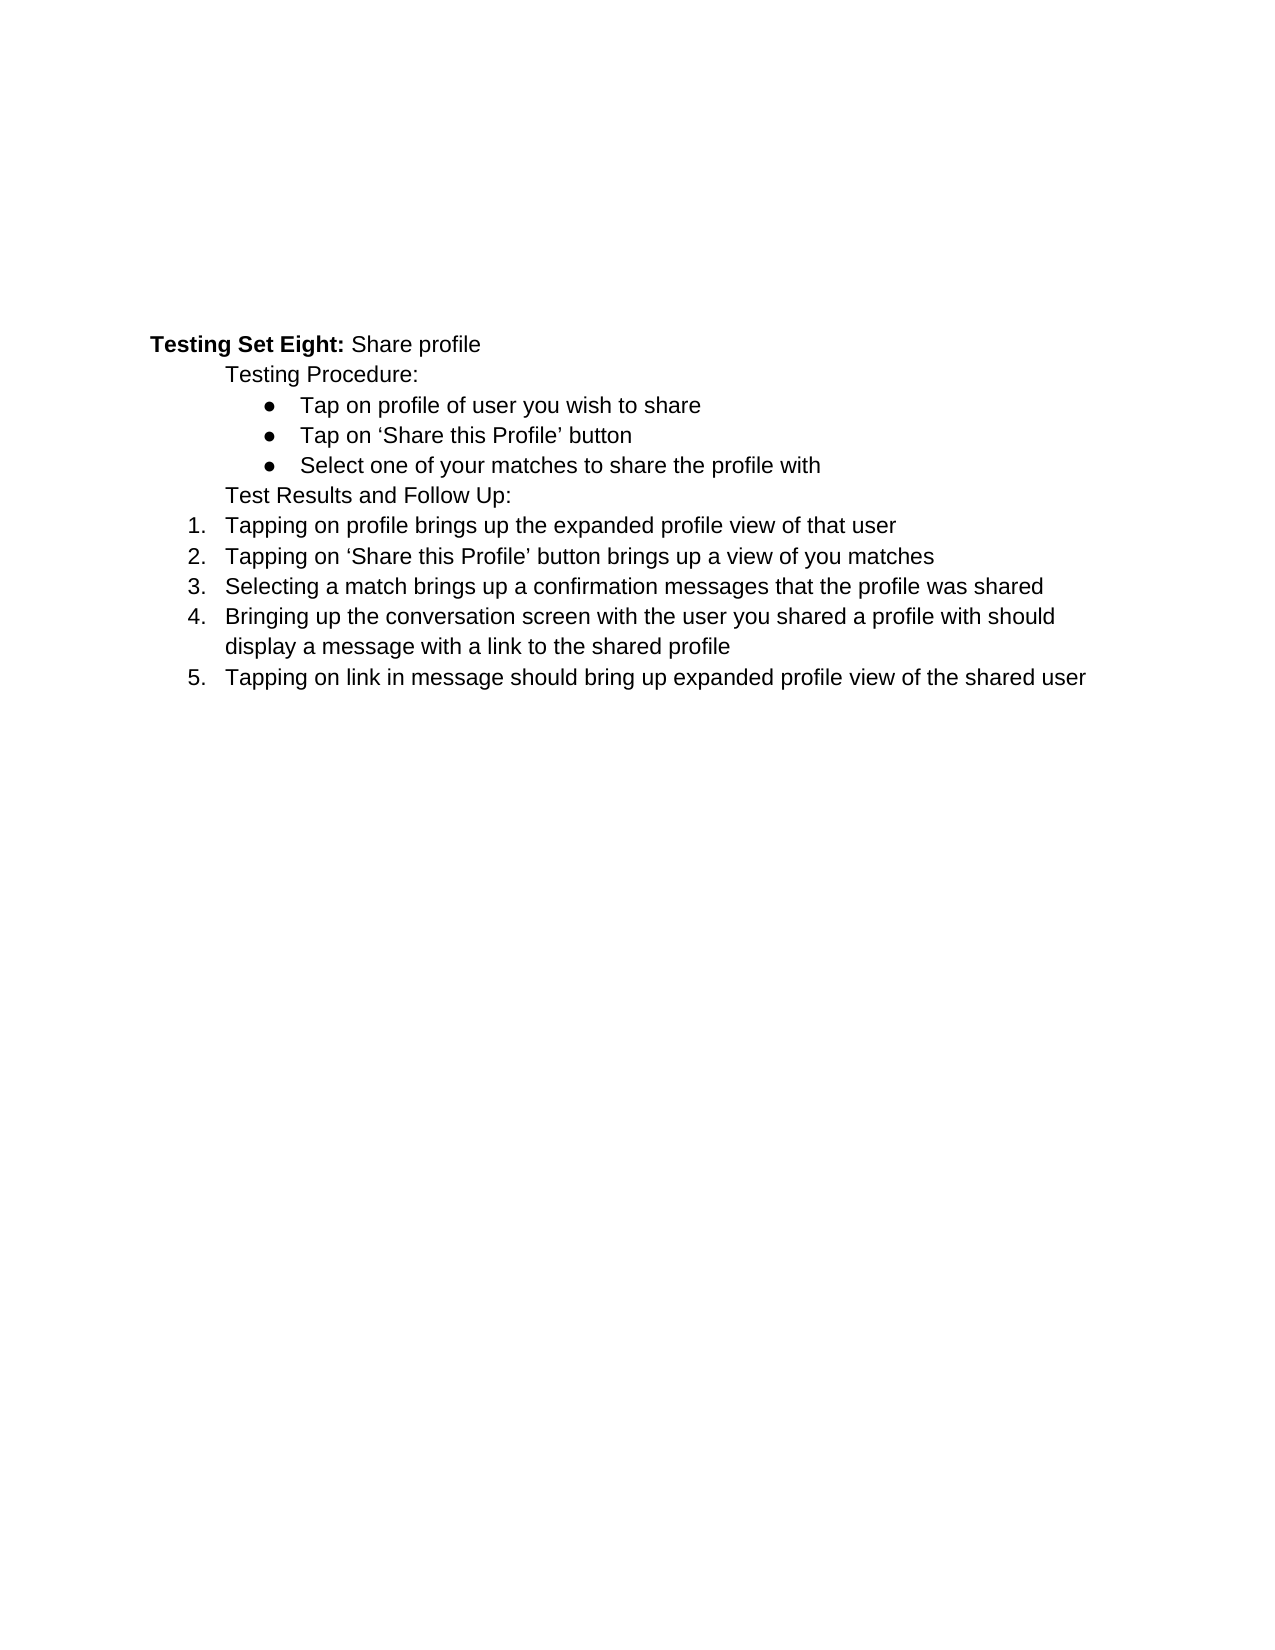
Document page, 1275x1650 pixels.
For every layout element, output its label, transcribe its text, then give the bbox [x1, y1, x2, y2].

list Select one of your matches to share the profile with [262, 452, 1125, 478]
text Testing Set Eight: Share profile [150, 331, 1125, 358]
text Test Results and Follow Up: [150, 482, 1125, 509]
list Tap on ‘Share this Profile’ button [262, 422, 1125, 448]
list Bringing up the conversation screen with the user you shared a profile with should display a message with a link to the shared profile [187, 603, 1125, 660]
text Testing Procedure: [150, 361, 1125, 388]
list Tap on profile of user you wish to share [262, 392, 1125, 418]
list Tapping on profile brings up the expanded profile view of that user [187, 512, 1125, 539]
list Tapping on ‘Share this Profile’ button brings up a view of you matches [187, 543, 1125, 569]
list Tapping on link in message should bring up expanded profile view of the shared user [187, 663, 1125, 690]
list Selecting a match brings up a confirmation messages that the profile was shared [187, 573, 1125, 599]
